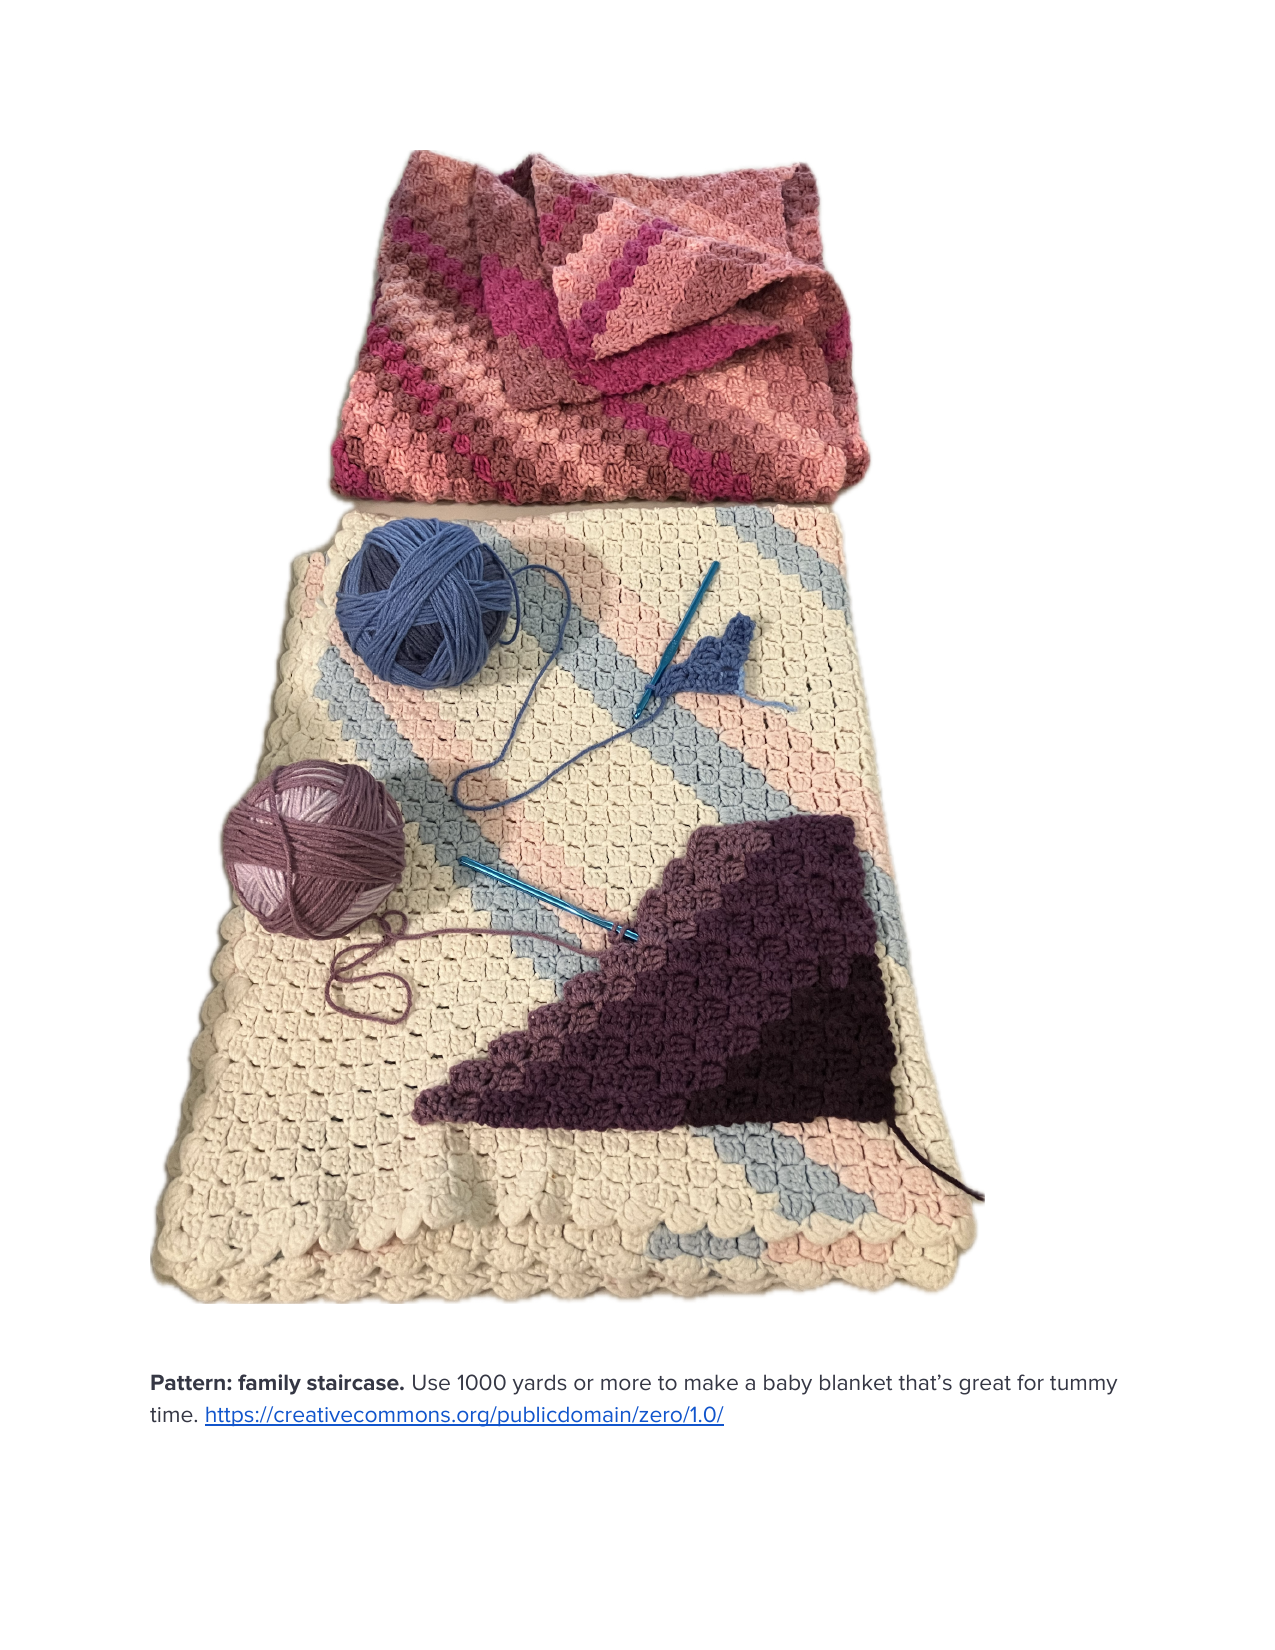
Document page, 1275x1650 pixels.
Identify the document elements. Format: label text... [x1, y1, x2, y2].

text Pattern: family staircase. Use 1000 yards or more to make a baby blanket that’s great for tummy time. https://creativecommons.org/publicdomain/zero/1.0/ [150, 1369, 1125, 1429]
picture [150, 150, 985, 1304]
